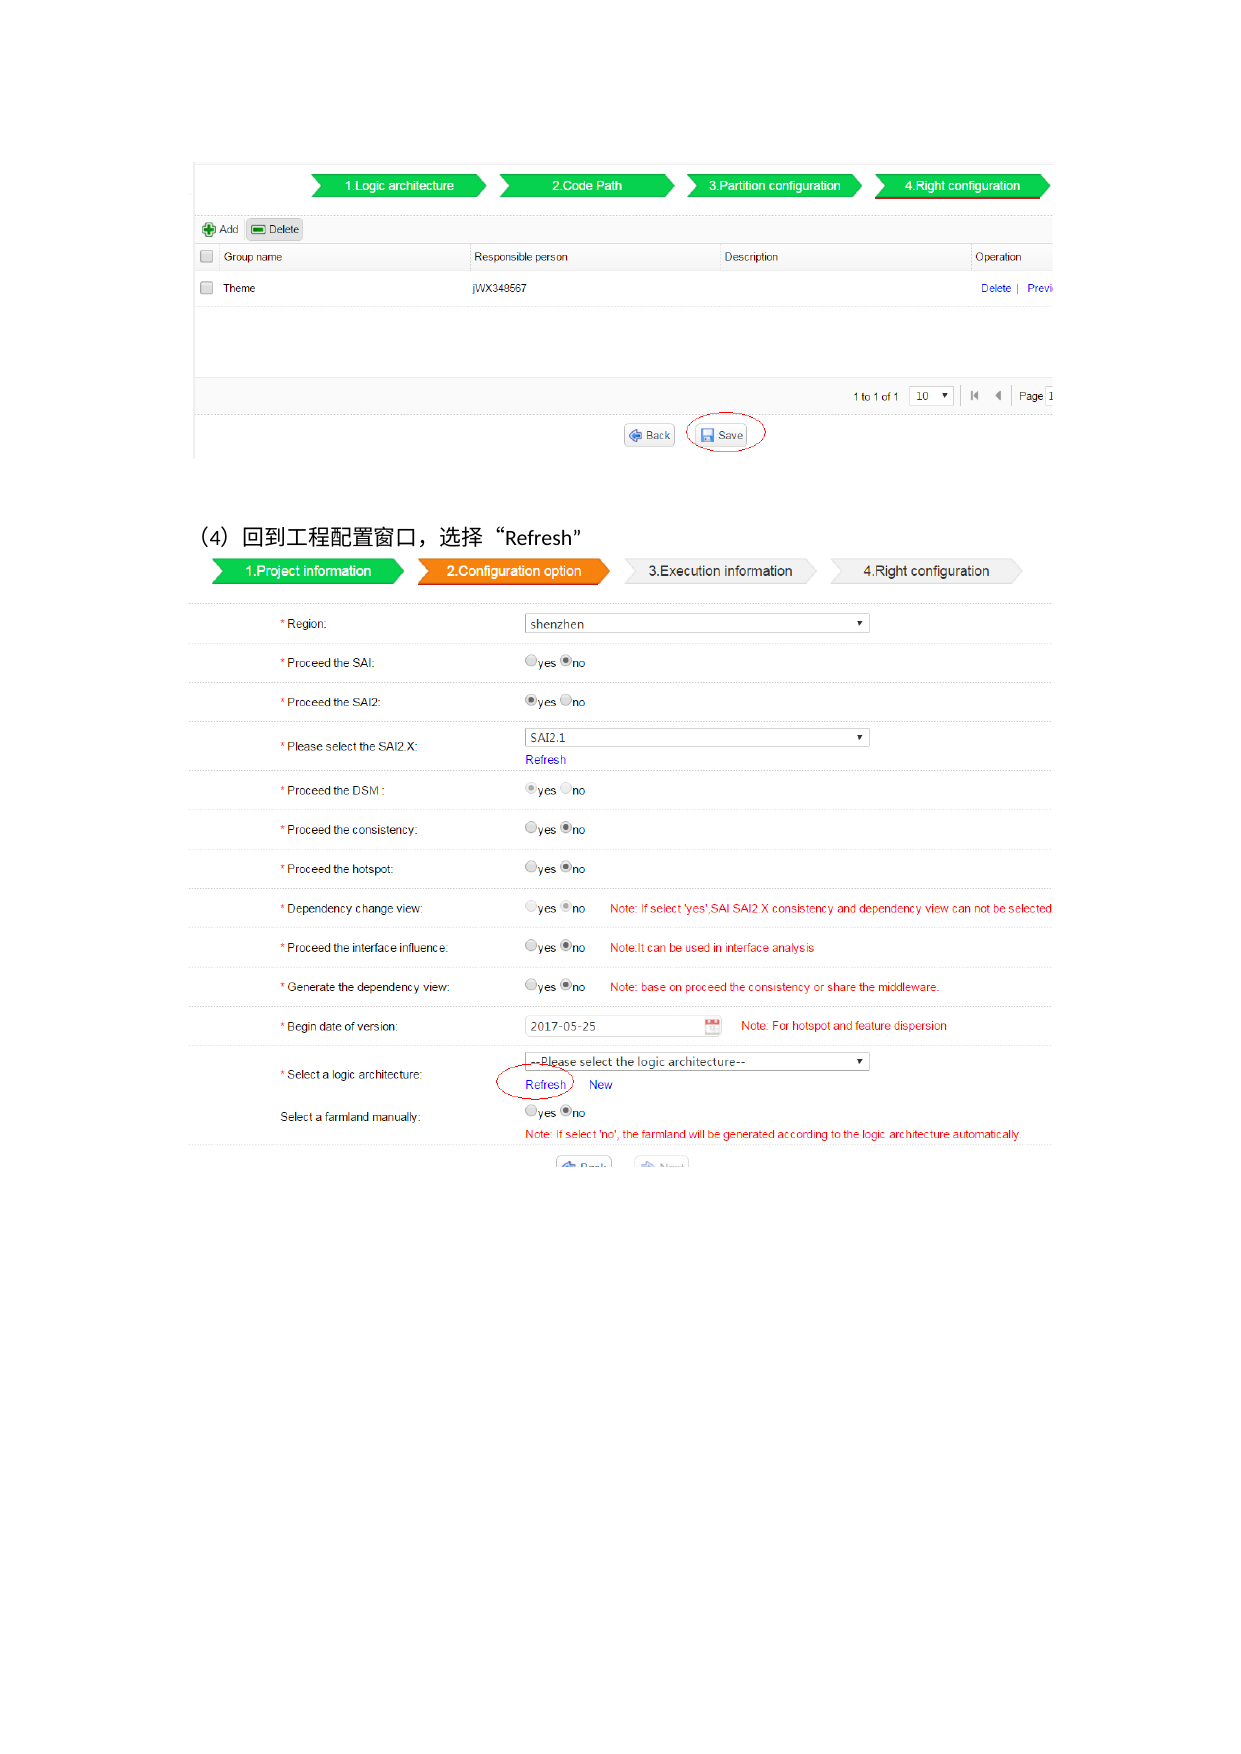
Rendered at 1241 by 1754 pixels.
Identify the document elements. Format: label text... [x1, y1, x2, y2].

picture [187, 162, 1053, 459]
text （4）回到工程配置窗口，选择“Refresh” [187, 519, 1053, 552]
picture [187, 552, 1053, 1167]
